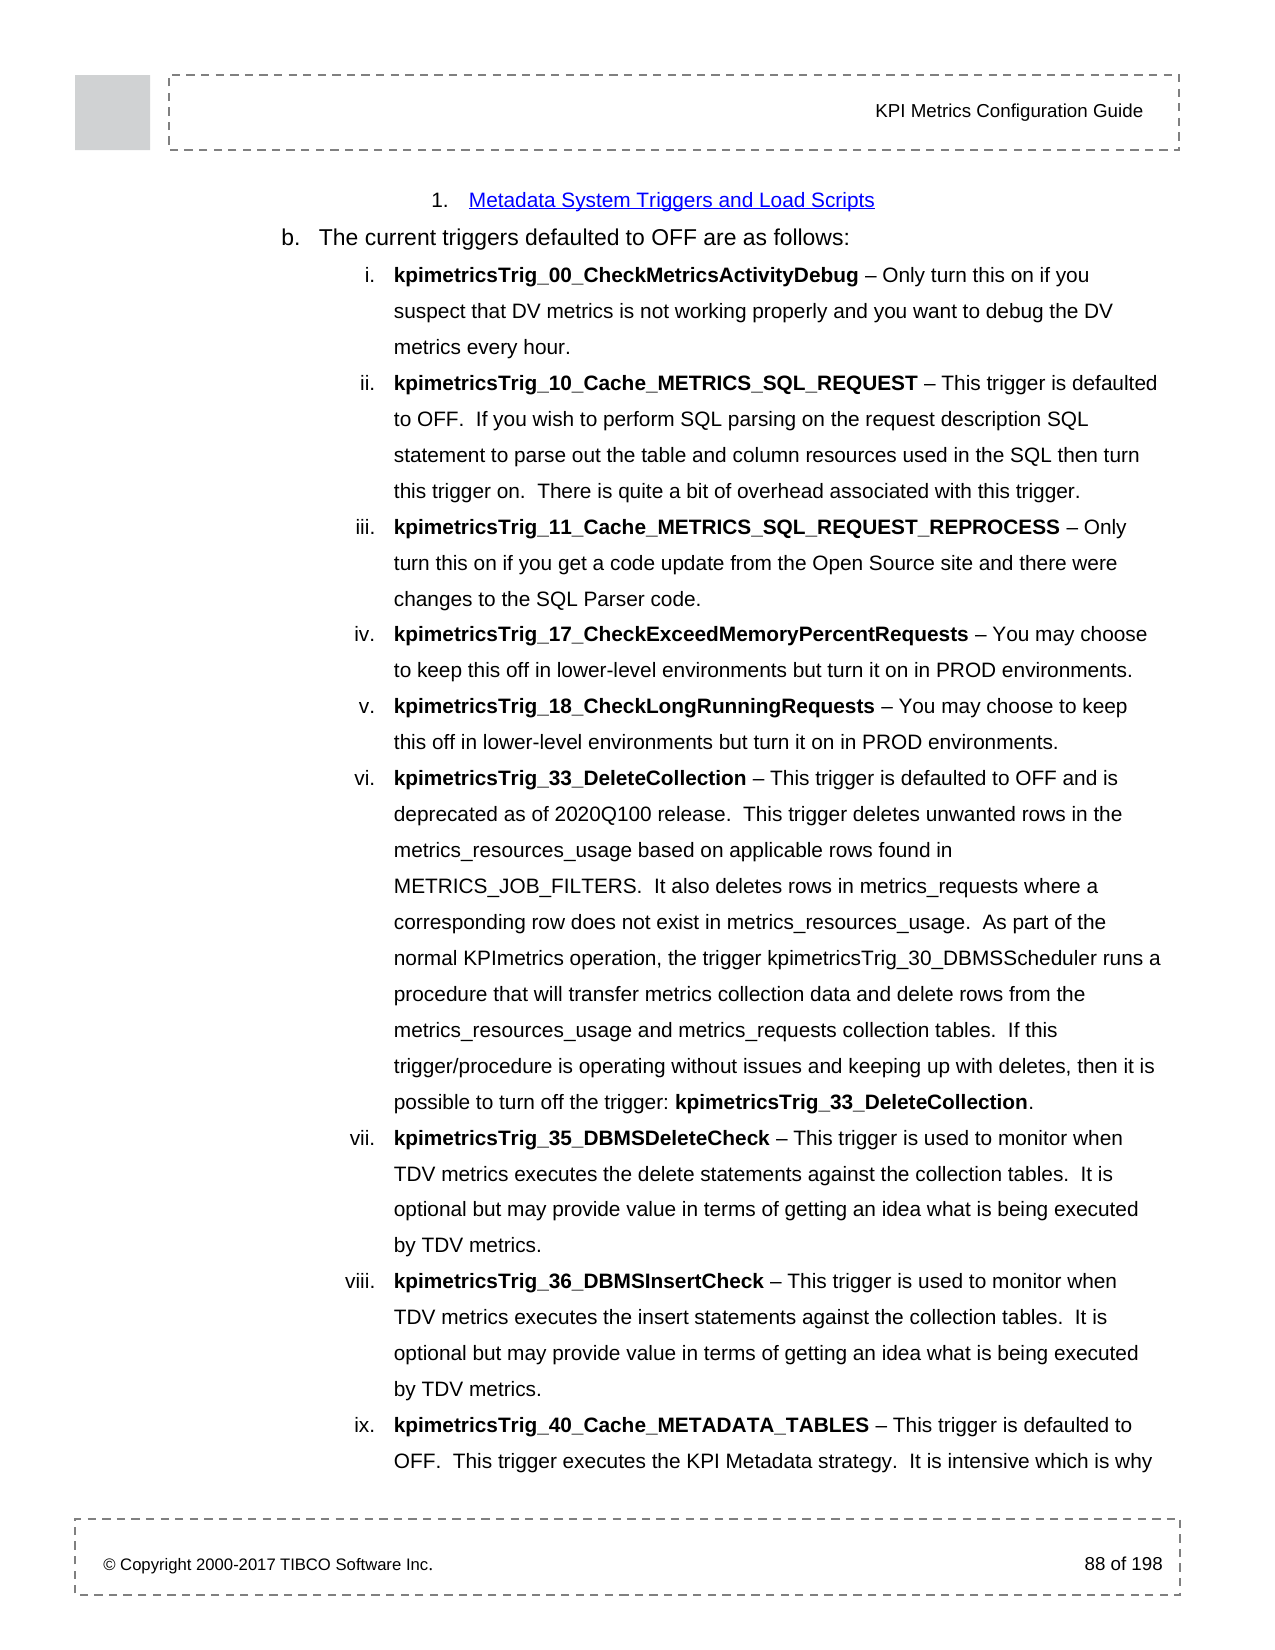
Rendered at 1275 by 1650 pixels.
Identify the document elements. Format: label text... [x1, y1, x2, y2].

list kpimetricsTrig_11_Cache_METRICS_SQL_REQUEST_REPROCESS – Only turn this on if you get a code update from the Open Source site and there were changes to the SQL Parser code. [375, 514, 1162, 610]
list kpimetricsTrig_18_CheckLongRunningRequests – You may choose to keep this off in lower-level environments but turn it on in PROD environments. [375, 694, 1162, 754]
list kpimetricsTrig_17_CheckExceedMemoryPercentRequests – You may choose to keep this off in lower-level environments but turn it on in PROD environments. [375, 622, 1162, 682]
list The current triggers defaulted to OFF are as follows: [281, 223, 1162, 250]
list kpimetricsTrig_00_CheckMetricsActivityDebug – Only turn this on if you suspect that DV metrics is not working properly and you want to debug the DV metrics every hour. [375, 263, 1162, 359]
list Metadata System Triggers and Load Scripts [431, 187, 1162, 211]
list kpimetricsTrig_10_Cache_METRICS_SQL_REQUEST – This trigger is defaulted to OFF. If you wish to perform SQL parsing on the request description SQL statement to parse out the table and column resources used in the SQL then turn this trigger on. There is quite a bit of overhead associated with this trigger. [375, 371, 1162, 502]
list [375, 1413, 1162, 1473]
list kpimetricsTrig_36_DBMSInsertCheck – This trigger is used to monitor when TDV metrics executes the insert statements against the collection tables. It is optional but may provide value in terms of getting an idea what is being executed by TDV metrics. [375, 1269, 1162, 1401]
list kpimetricsTrig_33_DeleteCollection – This trigger is defaulted to OFF and is deprecated as of 2020Q100 release. This trigger deletes unwanted rows in the metrics_resources_usage based on applicable rows found in METRICS_JOB_FILTERS. It also deletes rows in metrics_requests where a corresponding row does not exist in metrics_resources_usage. As part of the normal KPImetrics operation, the trigger kpimetricsTrig_30_DBMSScheduler runs a procedure that will transfer metrics collection data and delete rows from the metrics_resources_usage and metrics_requests collection tables. If this trigger/procedure is operating without issues and keeping up with deletes, then it is possible to turn off the trigger: kpimetricsTrig_33_DeleteCollection. [375, 766, 1162, 1113]
list kpimetricsTrig_35_DBMSDeleteCheck – This trigger is used to monitor when TDV metrics executes the delete statements against the collection tables. It is optional but may provide value in terms of getting an idea what is being executed by TDV metrics. [375, 1125, 1162, 1257]
